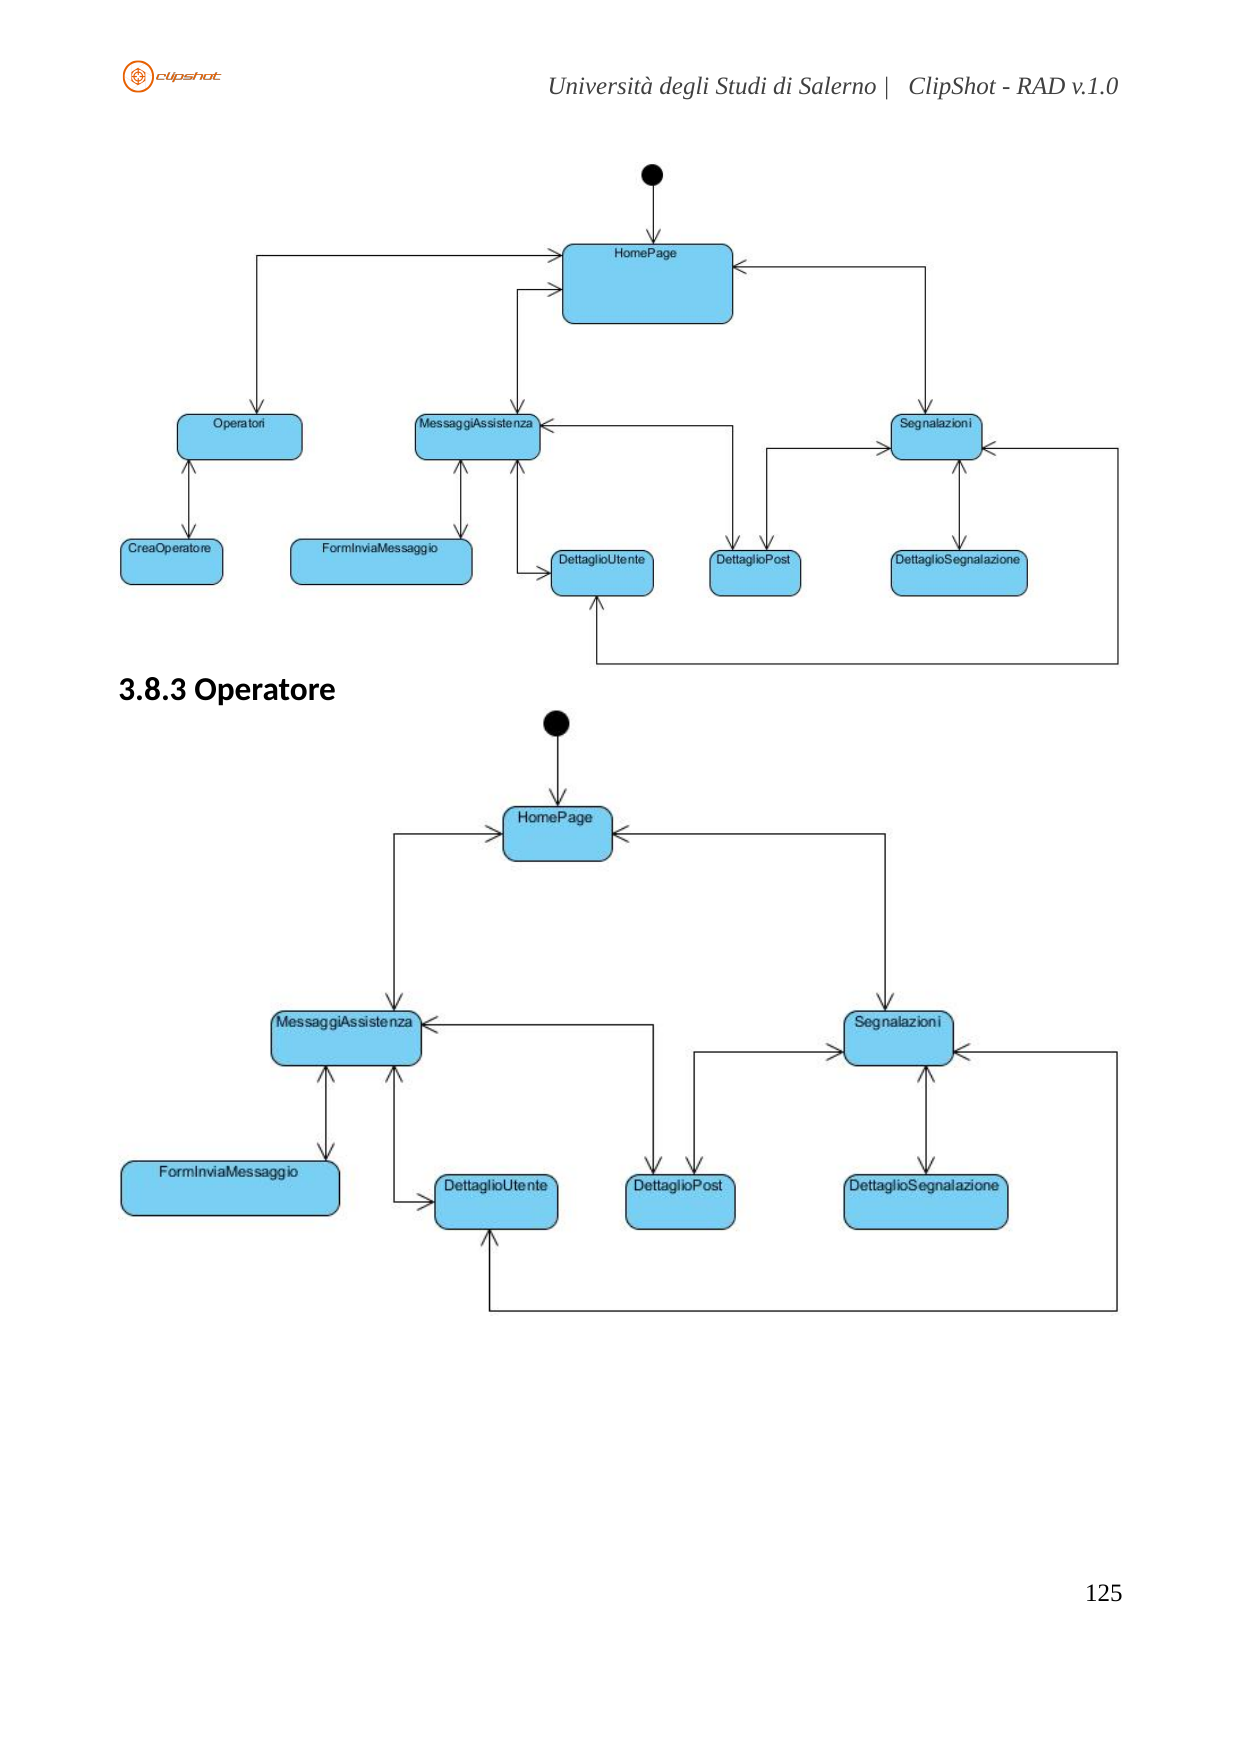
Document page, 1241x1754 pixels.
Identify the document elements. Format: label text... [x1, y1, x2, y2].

picture [118, 162, 1122, 668]
picture [118, 708, 1122, 1316]
picture [121, 59, 223, 95]
text 3.8.3 Operatore [118, 668, 1122, 708]
